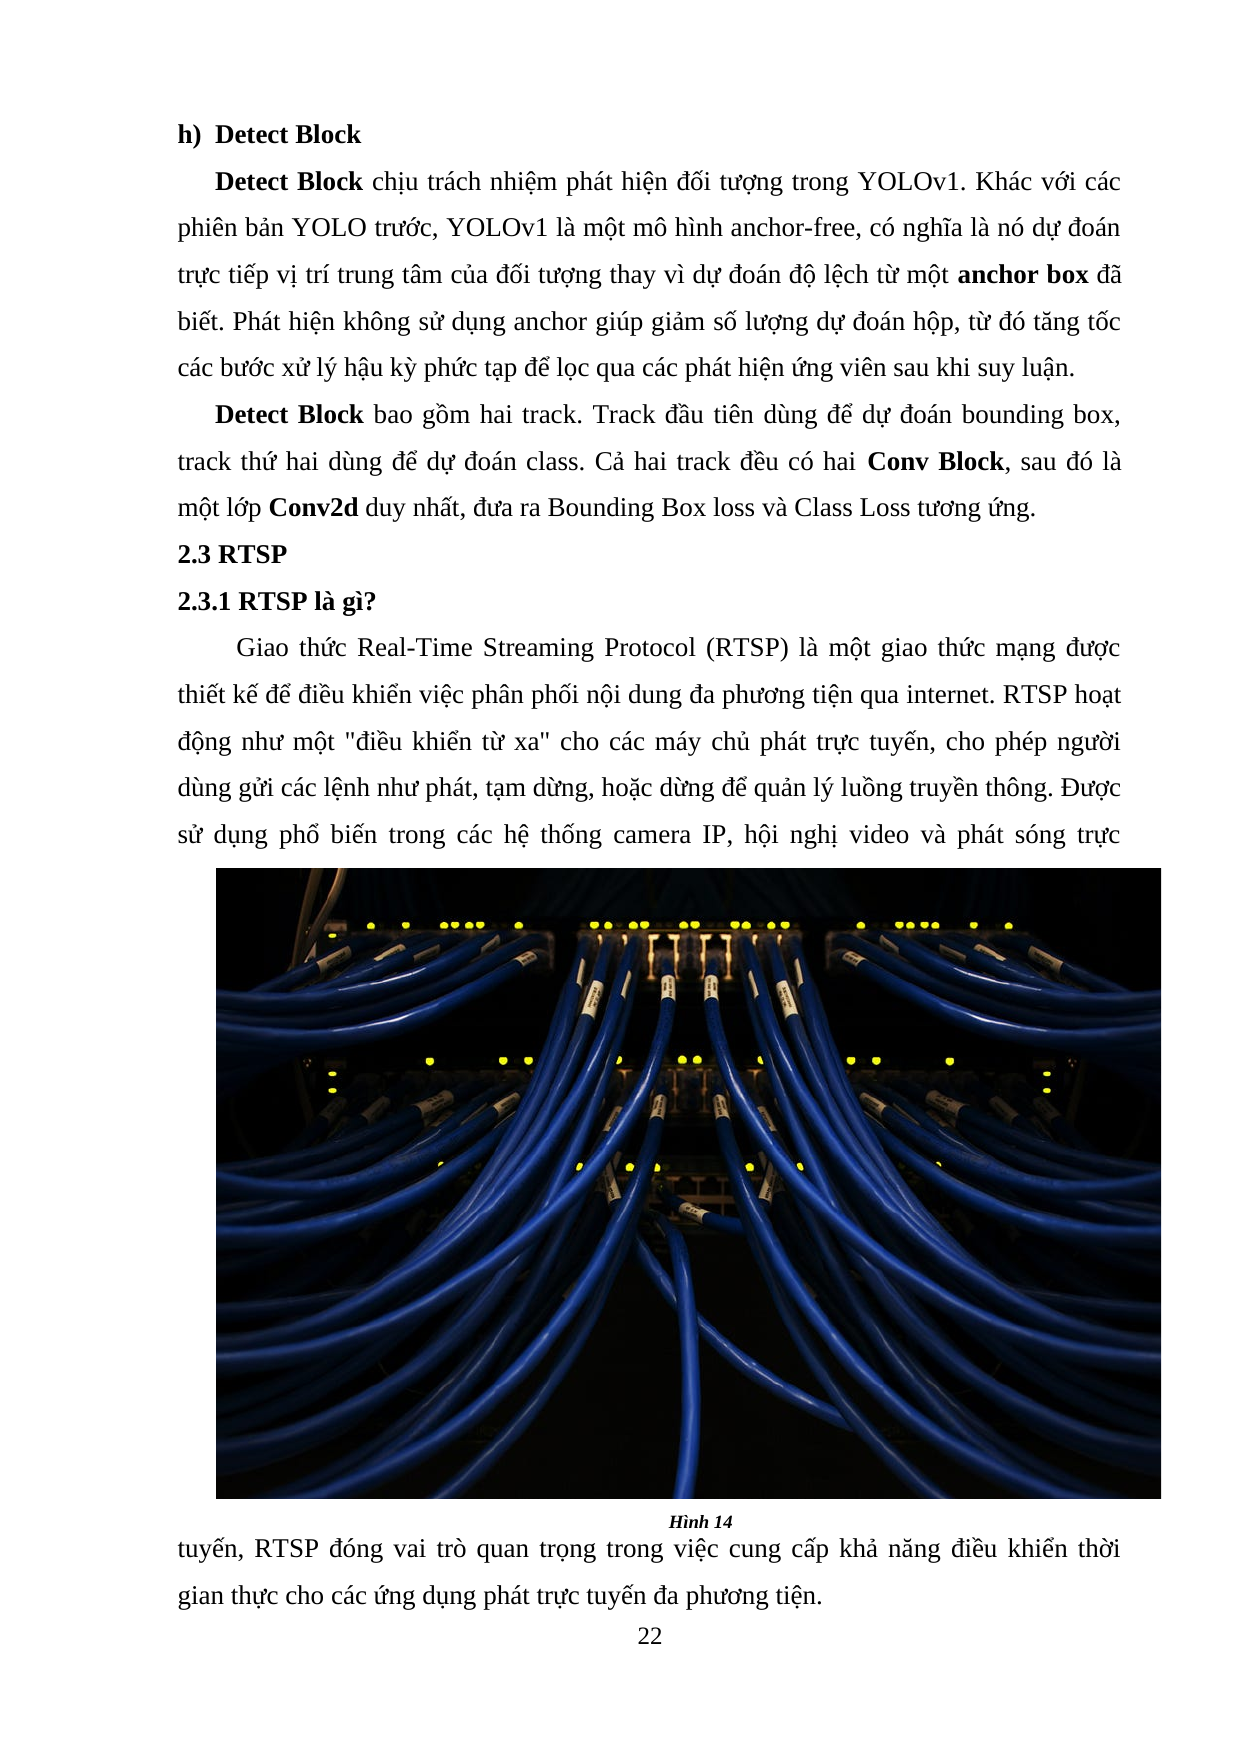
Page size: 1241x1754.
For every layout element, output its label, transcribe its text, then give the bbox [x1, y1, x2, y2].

text Detect Block bao gồm hai track. Track đầu tiên dùng để dự đoán bounding box, track thứ hai dùng để dự đoán class. Cả hai track đều có hai Conv Block, sau đó là một lớp Conv2d duy nhất, đưa ra Bounding Box loss và Class Loss tương ứng. [177, 398, 1122, 523]
picture [216, 868, 1162, 1499]
text 2.3.1 RTSP là gì? [177, 585, 1122, 616]
list Detect Block [177, 118, 1122, 149]
text 2.3 RTSP [177, 538, 1122, 569]
text Detect Block chịu trách nhiệm phát hiện đối tượng trong YOLOv1. Khác với các phiên bản YOLO trước, YOLOv1 là một mô hình anchor-free, có nghĩa là nó dự đoán trực tiếp vị trí trung tâm của đối tượng thay vì dự đoán độ lệch từ một anchor box đã biết. Phát hiện không sử dụng anchor giúp giảm số lượng dự đoán hộp, từ đó tăng tốc các bước xử lý hậu kỳ phức tạp để lọc qua các phát hiện ứng viên sau khi suy luận. [177, 165, 1122, 383]
